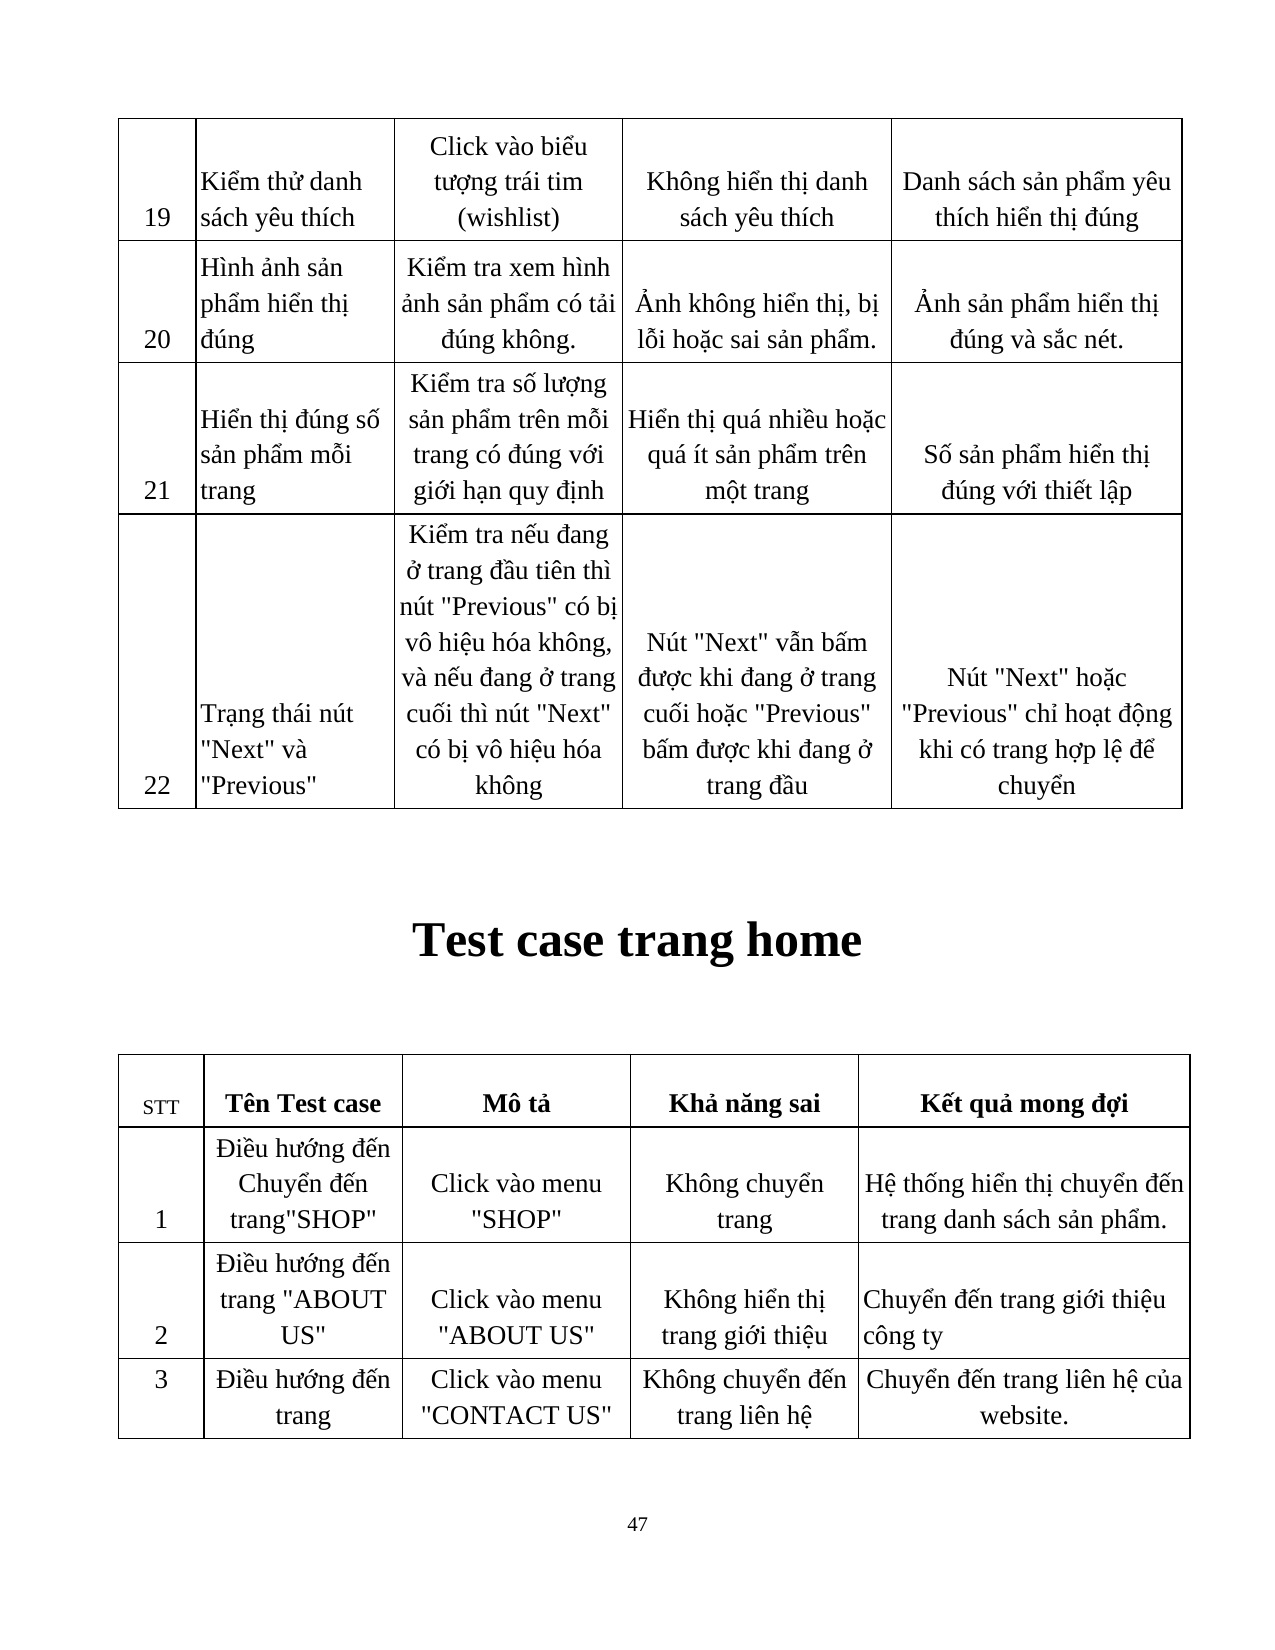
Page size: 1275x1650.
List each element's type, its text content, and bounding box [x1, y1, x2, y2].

table_cell Không hiển thị danh sách yêu thích [623, 119, 891, 240]
table_cell Hiển thị đúng số sản phẩm mỗi trang [197, 363, 394, 513]
table_cell Kiểm tra nếu đang ở trang đầu tiên thì nút "Previous" có bị vô hiệu hóa không, và nếu đang ở trang cuối thì nút "Next" có bị vô hiệu hóa không [395, 515, 622, 808]
table_cell 21 [119, 363, 195, 513]
subtitle Test case trang home [118, 910, 1157, 967]
table_cell Ảnh sản phẩm hiển thị đúng và sắc nét. [892, 241, 1181, 362]
table_cell 22 [119, 515, 195, 808]
table_cell Kiểm thử danh sách yêu thích [197, 119, 394, 240]
table_cell Hình ảnh sản phẩm hiển thị đúng [197, 241, 394, 362]
table_cell 20 [119, 241, 195, 362]
table_cell Danh sách sản phẩm yêu thích hiển thị đúng [892, 119, 1181, 240]
table_cell 19 [119, 119, 195, 240]
table_cell Ảnh không hiển thị, bị lỗi hoặc sai sản phẩm. [623, 241, 891, 362]
table_cell Nút "Next" vẫn bấm được khi đang ở trang cuối hoặc "Previous" bấm được khi đang ở trang đầu [623, 515, 891, 808]
table_cell Số sản phẩm hiển thị đúng với thiết lập [892, 363, 1181, 513]
table_cell Kiểm tra xem hình ảnh sản phẩm có tải đúng không. [395, 241, 622, 362]
table_cell Nút "Next" hoặc "Previous" chỉ hoạt động khi có trang hợp lệ để chuyển [892, 515, 1181, 808]
table_cell Click vào biểu tượng trái tim (wishlist) [395, 119, 622, 240]
table_cell Kiểm tra số lượng sản phẩm trên mỗi trang có đúng với giới hạn quy định [395, 363, 622, 513]
table_cell Hiển thị quá nhiều hoặc quá ít sản phẩm trên một trang [623, 363, 891, 513]
table_cell Trạng thái nút "Next" và "Previous" [197, 515, 394, 808]
